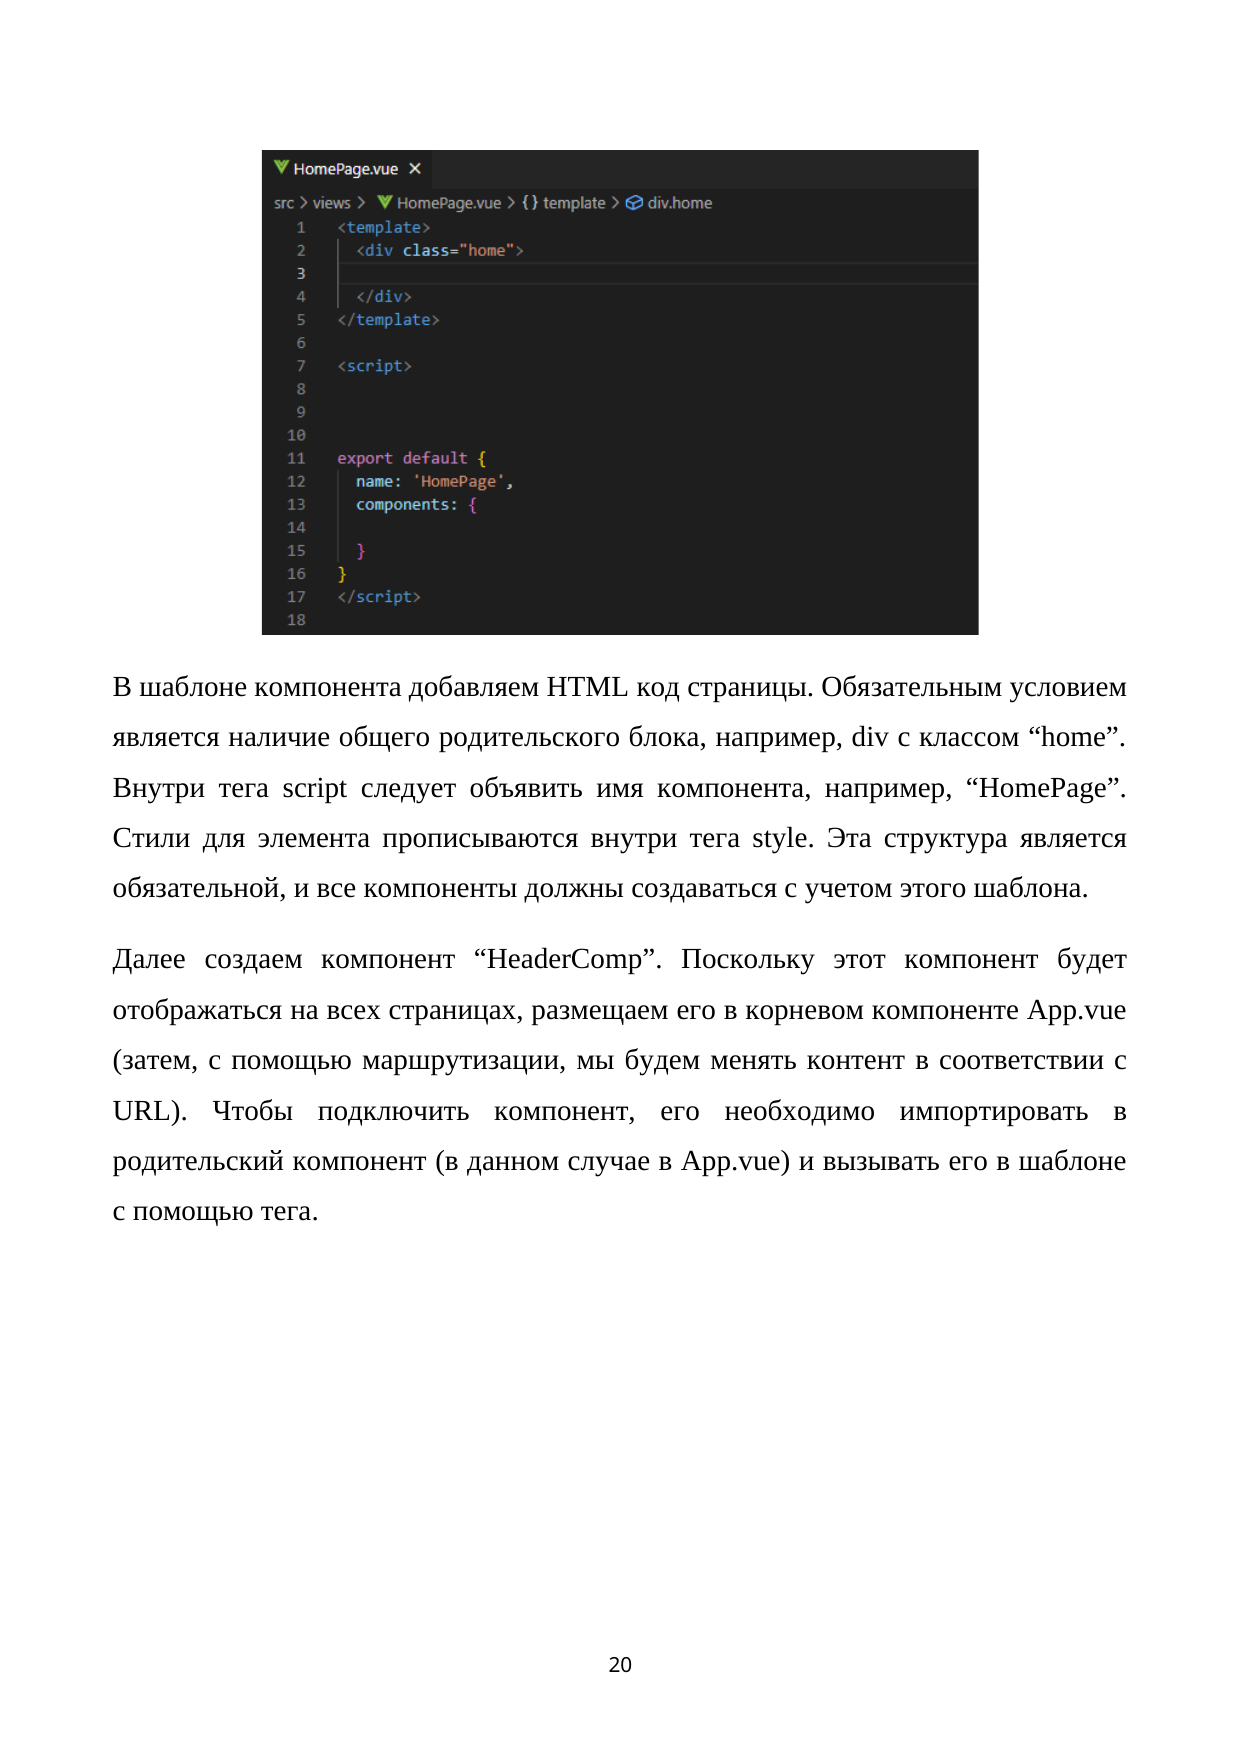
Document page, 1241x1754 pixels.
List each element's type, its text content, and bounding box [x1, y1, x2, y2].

text Далее создаем компонент “HeaderComp”. Поскольку этот компонент будет отображаться на всех страницах, размещаем его в корневом компоненте App.vue (затем, с помощью маршрутизации, мы будем менять контент в соответствии с URL). Чтобы подключить компонент, его необходимо импортировать в родительский компонент (в данном случае в App.vue) и вызывать его в шаблоне с помощью тега. [112, 942, 1128, 1227]
text В шаблоне компонента добавляем HTML код страницы. Обязательным условием является наличие общего родительского блока, например, div с классом “home”. Внутри тега script следует объявить имя компонента, например, “HomePage”. Стили для элемента прописываются внутри тега style. Эта структура является обязательной, и все компоненты должны создаваться с учетом этого шаблона. [112, 669, 1128, 904]
picture [261, 150, 979, 635]
